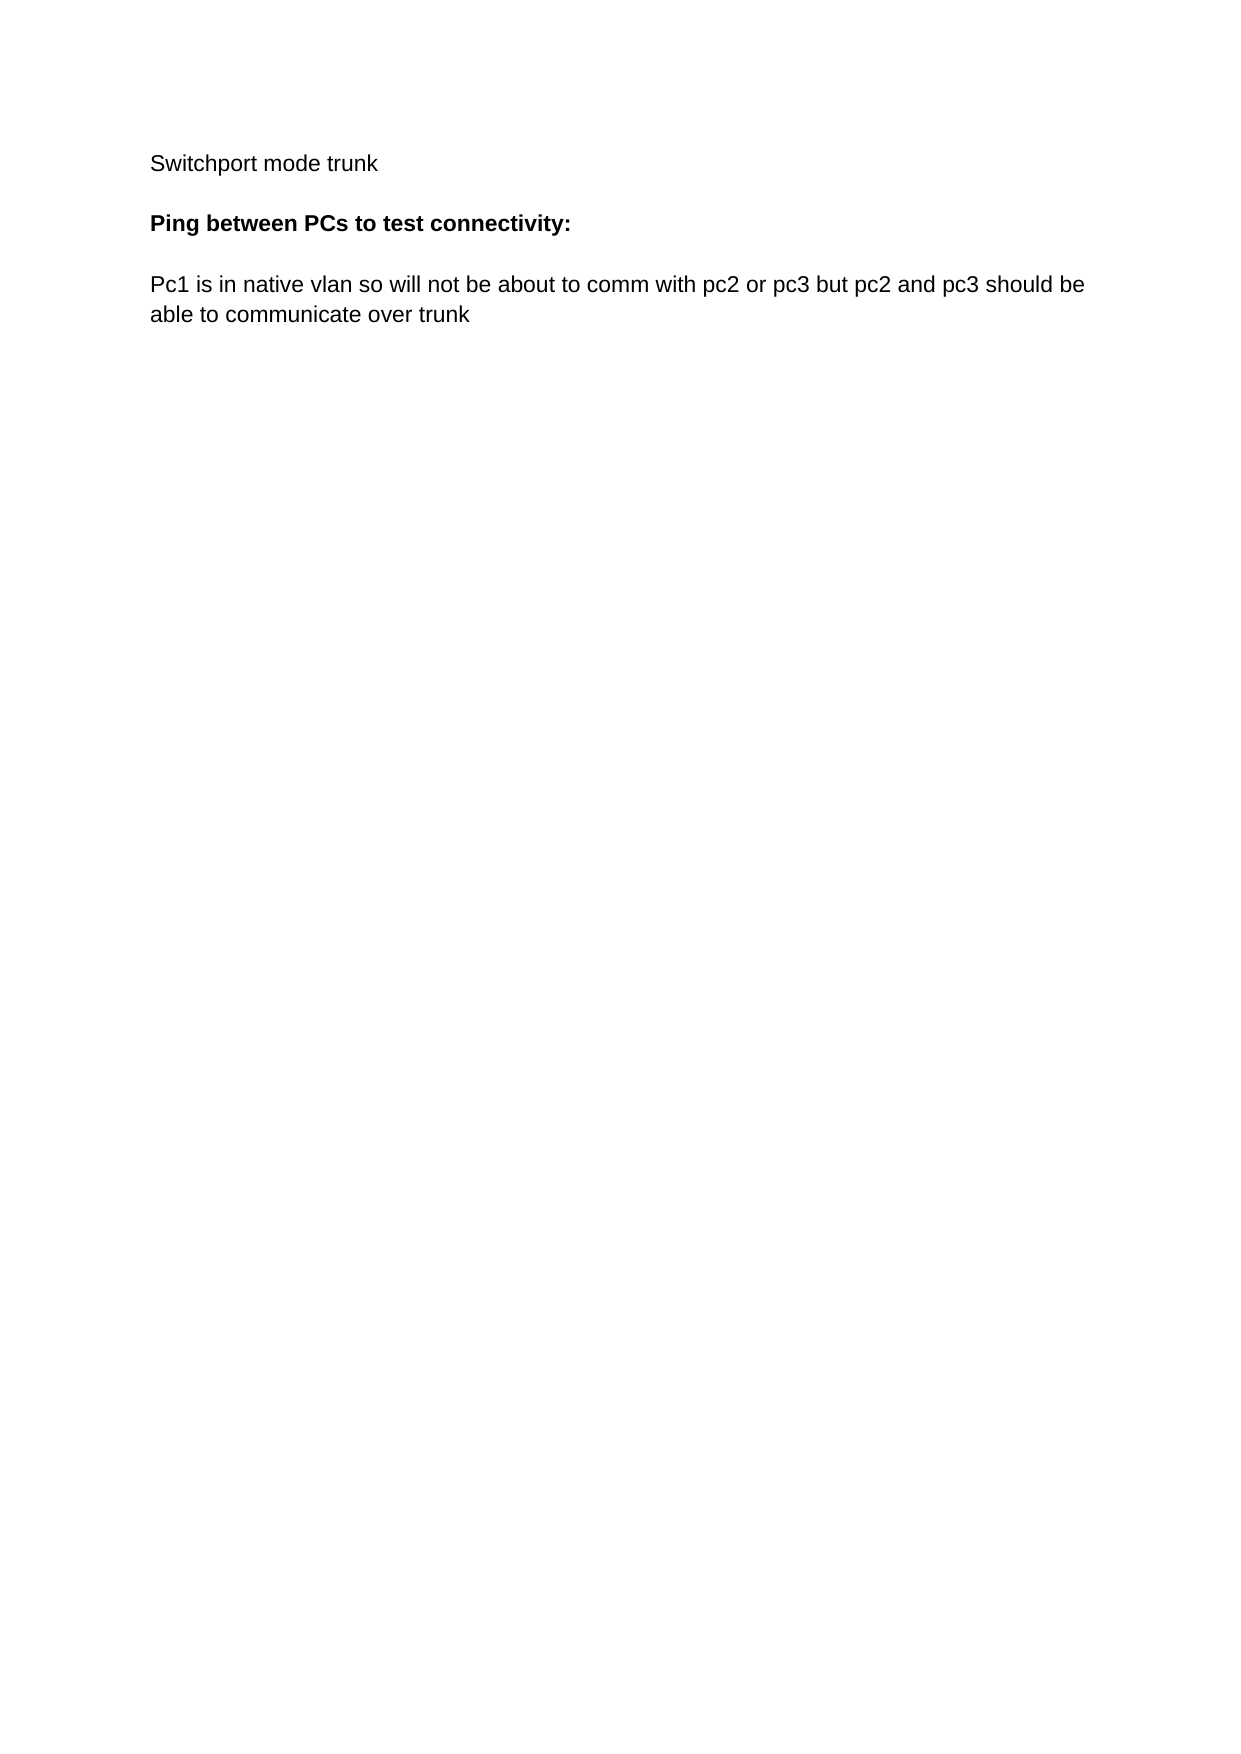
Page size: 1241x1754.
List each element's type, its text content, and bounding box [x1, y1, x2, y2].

text Ping between PCs to test connectivity: [150, 210, 1090, 237]
text Pc1 is in native vlan so will not be about to comm with pc2 or pc3 but pc2 and pc3 should be able to communicate over trunk [150, 271, 1090, 327]
text Switchport mode trunk [150, 150, 1090, 176]
